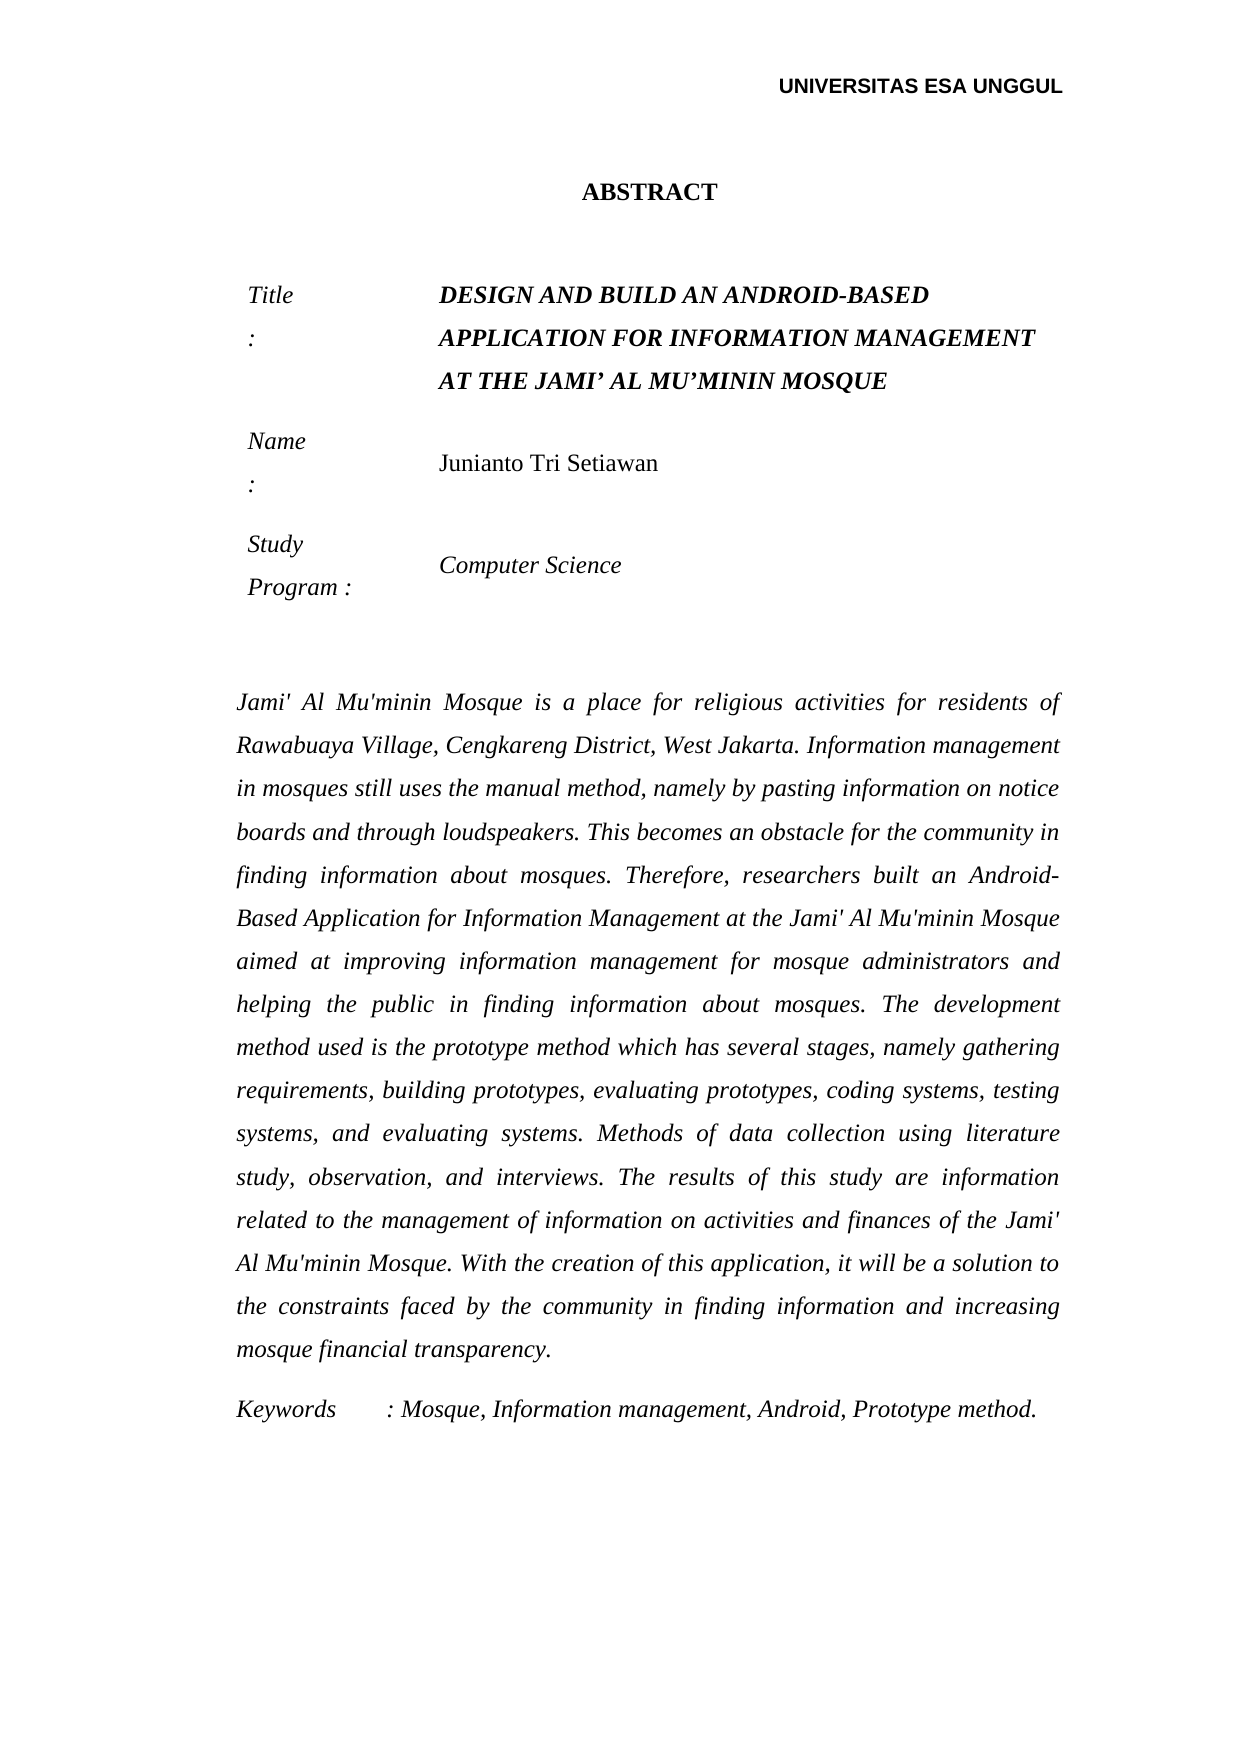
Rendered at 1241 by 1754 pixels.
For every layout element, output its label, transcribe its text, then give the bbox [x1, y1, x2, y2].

text Keywords : Mosque, Information management, Android, Prototype method. [236, 1394, 1063, 1423]
table_header Title : [236, 280, 428, 426]
table_cell Study Program : [236, 529, 428, 632]
table_cell Junianto Tri Setiawan [428, 426, 1062, 529]
table_cell Computer Science [428, 529, 1062, 632]
table_cell Name : [236, 426, 428, 529]
text Jami' Al Mu'minin Mosque is a place for religious activities for residents of Rawabuaya Village, Cengkareng District, West Jakarta. Information management in mosques still uses the manual method, namely by pasting information on notice boards and through loudspeakers. This becomes an obstacle for the community in finding information about mosques. Therefore, researchers built an Android-Based Application for Information Management at the Jami' Al Mu'minin Mosque aimed at improving information management for mosque administrators and helping the public in finding information about mosques. The development method used is the prototype method which has several stages, namely gathering requirements, building prototypes, evaluating prototypes, coding systems, testing systems, and evaluating systems. Methods of data collection using literature study, observation, and interviews. The results of this study are information related to the management of information on activities and finances of the Jami' Al Mu'minin Mosque. With the creation of this application, it will be a solution to the constraints faced by the community in finding information and increasing mosque financial transparency. [236, 687, 1063, 1363]
text ABSTRACT [236, 177, 1063, 206]
table_header DESIGN AND BUILD AN ANDROID-BASED APPLICATION FOR INFORMATION MANAGEMENT AT THE JAMI’ AL MU’MININ MOSQUE [428, 280, 1062, 426]
